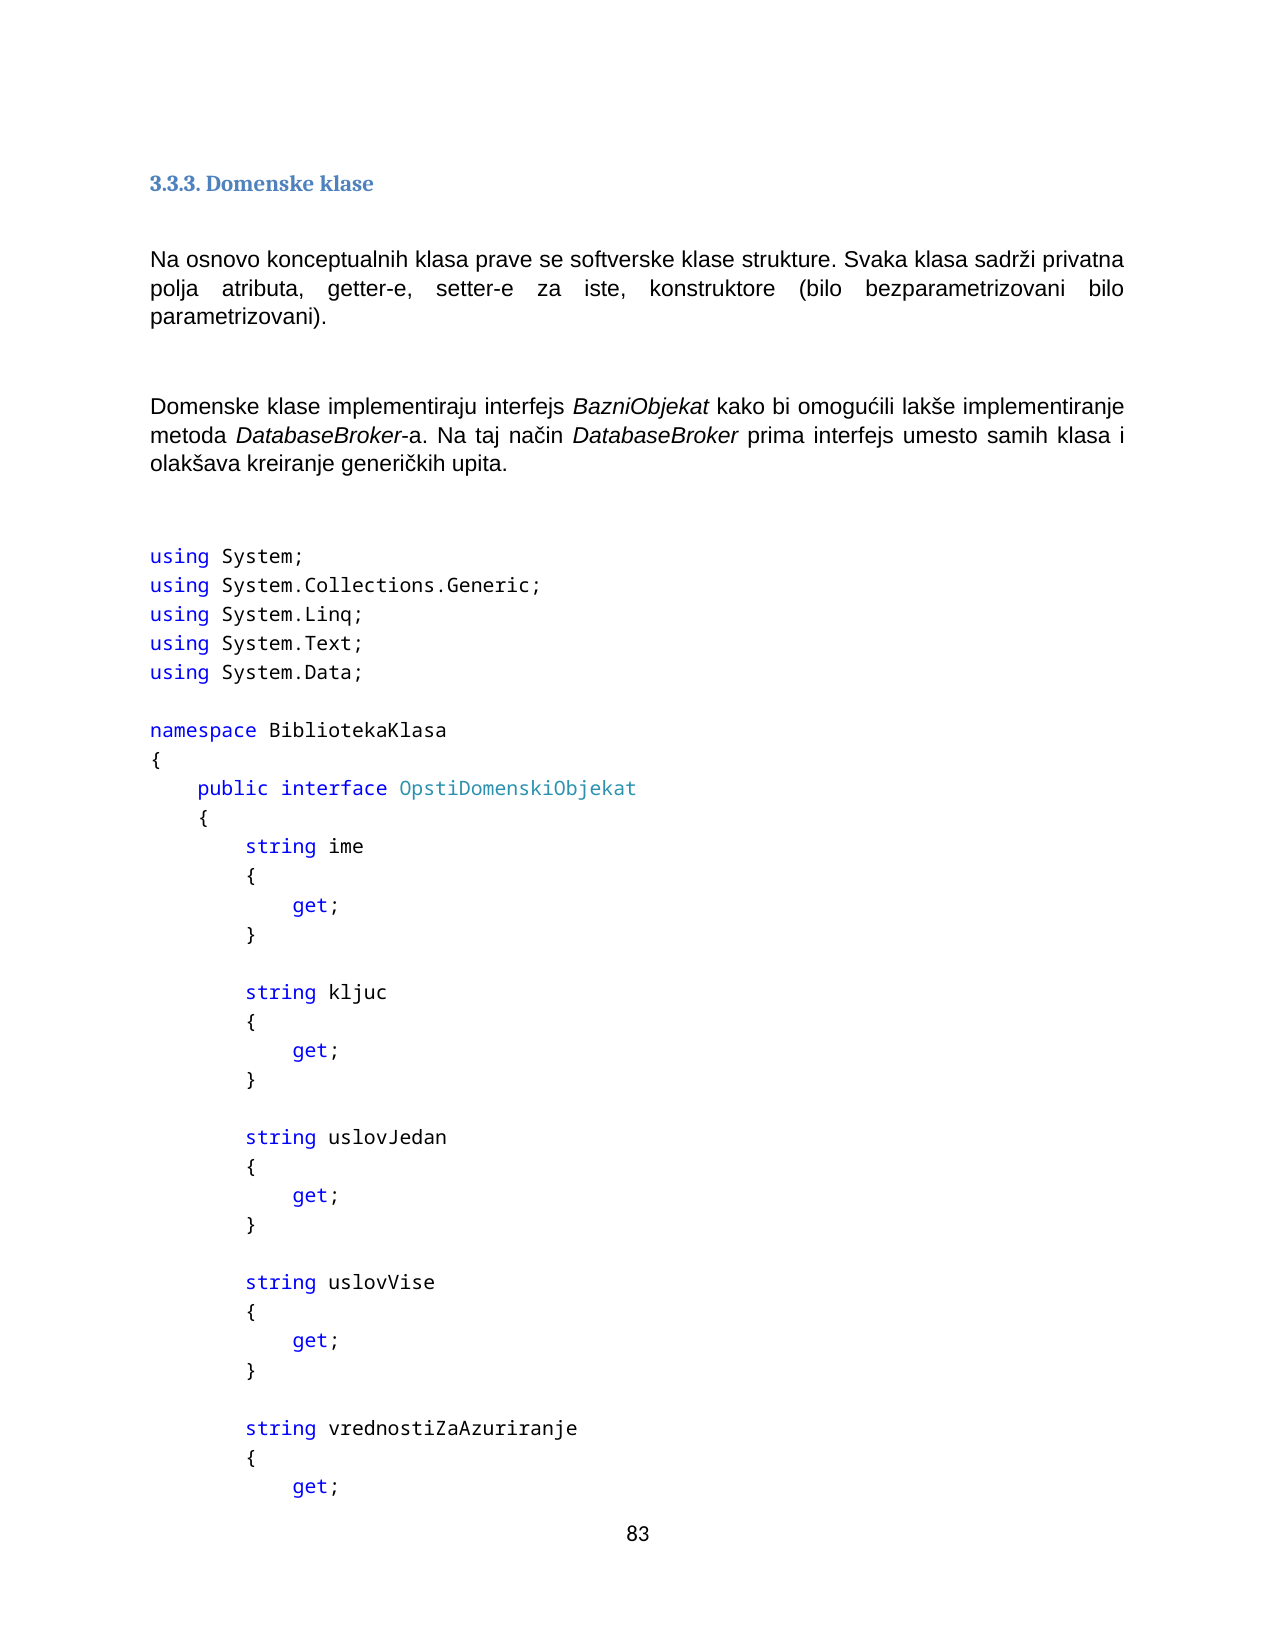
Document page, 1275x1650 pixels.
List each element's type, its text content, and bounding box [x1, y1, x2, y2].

text string kljuc [150, 978, 1125, 1005]
text using System.Linq; [150, 600, 1125, 627]
text Na osnovo konceptualnih klasa prave se softverske klase strukture. Svaka klasa sadrži privatna polja atributa, getter-e, setter-e za iste, konstruktore (bilo bezparametrizovani bilo parametrizovani). [150, 246, 1125, 329]
text { [150, 1298, 1125, 1325]
text string uslovJedan [150, 1123, 1125, 1150]
text get; [150, 1472, 1125, 1499]
text { [150, 1152, 1125, 1179]
text { [150, 1007, 1125, 1034]
text string uslovVise [150, 1269, 1125, 1296]
text { [150, 862, 1125, 889]
text string ime [150, 833, 1125, 860]
text Domenske klase implementiraju interfejs BazniObjekat kako bi omogućili lakše implementiranje metoda DatabaseBroker-a. Na taj način DatabaseBroker prima interfejs umesto samih klasa i olakšava kreiranje generičkih upita. [150, 393, 1125, 476]
text using System.Data; [150, 658, 1125, 685]
text get; [150, 891, 1125, 918]
text using System.Text; [150, 629, 1125, 656]
text namespace BibliotekaKlasa [150, 716, 1125, 743]
text { [150, 1443, 1125, 1470]
text } [150, 920, 1125, 947]
text using System.Collections.Generic; [150, 571, 1125, 598]
text using System; [150, 542, 1125, 569]
text } [150, 1065, 1125, 1092]
text } [150, 1211, 1125, 1237]
text public interface OpstiDomenskiObjekat [150, 774, 1125, 802]
text get; [150, 1181, 1125, 1208]
text get; [150, 1036, 1125, 1063]
text get; [150, 1327, 1125, 1354]
text string vrednostiZaAzuriranje [150, 1414, 1125, 1441]
subtitle 3.3.3. Domenske klase [150, 171, 1125, 197]
text } [150, 1356, 1125, 1383]
text { [150, 804, 1125, 831]
text { [150, 746, 1125, 772]
